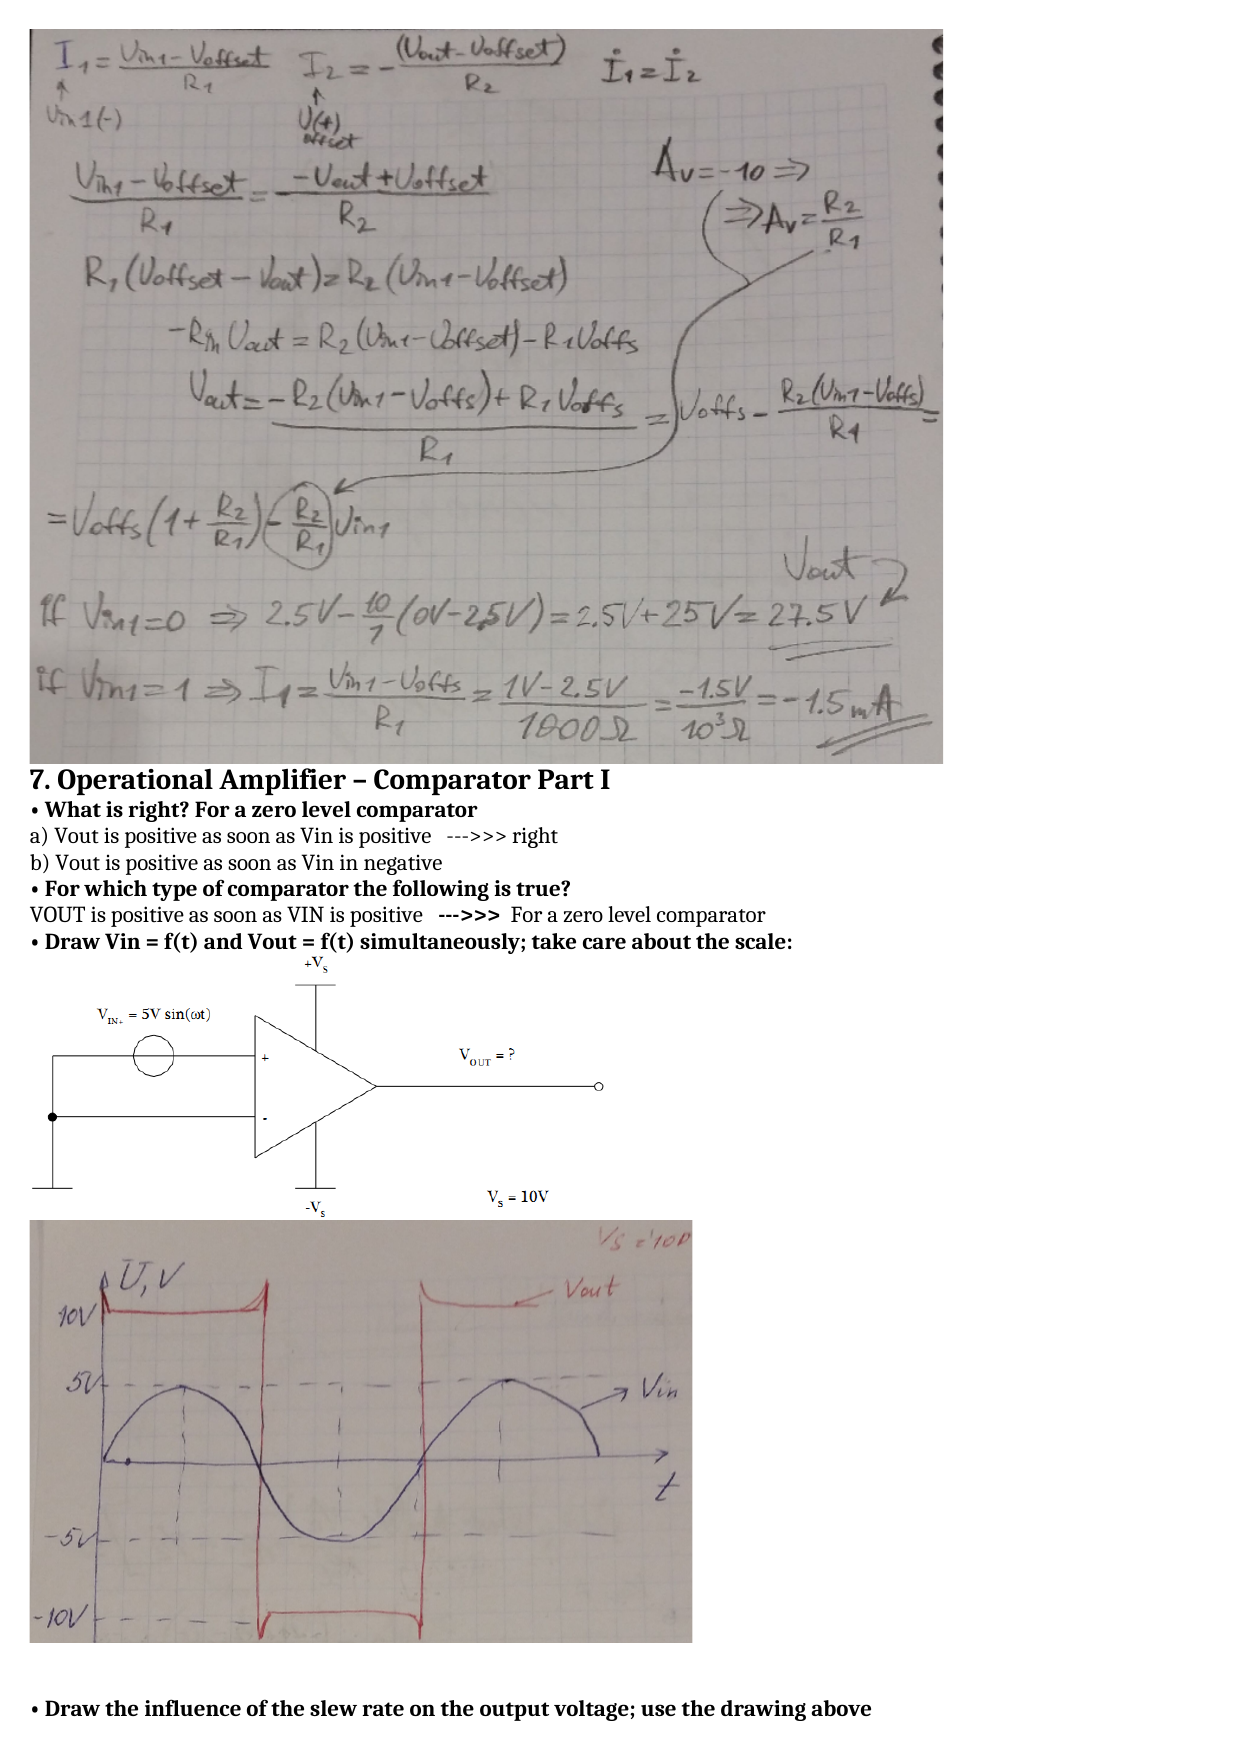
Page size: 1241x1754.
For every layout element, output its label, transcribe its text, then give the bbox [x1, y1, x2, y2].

text • What is right? For a zero level comparator [29, 797, 1211, 823]
picture [29, 955, 693, 1643]
text • Draw Vin = f(t) and Vout = f(t) simultaneously; take care about the scale: [29, 929, 1211, 955]
text • For which type of comparator the following is true? [29, 876, 1211, 902]
text b) Vout is positive as soon as Vin in negative [29, 849, 1211, 876]
picture [29, 29, 944, 764]
text • Draw the influence of the slew rate on the output voltage; use the drawing above [29, 1696, 1211, 1722]
text a) Vout is positive as soon as Vin is positive --->>> right [29, 823, 1211, 849]
text 7. Operational Amplifier – Comparator Part I [29, 763, 1211, 797]
text VOUT is positive as soon as VIN is positive --->>> For a zero level comparator [29, 902, 1211, 929]
